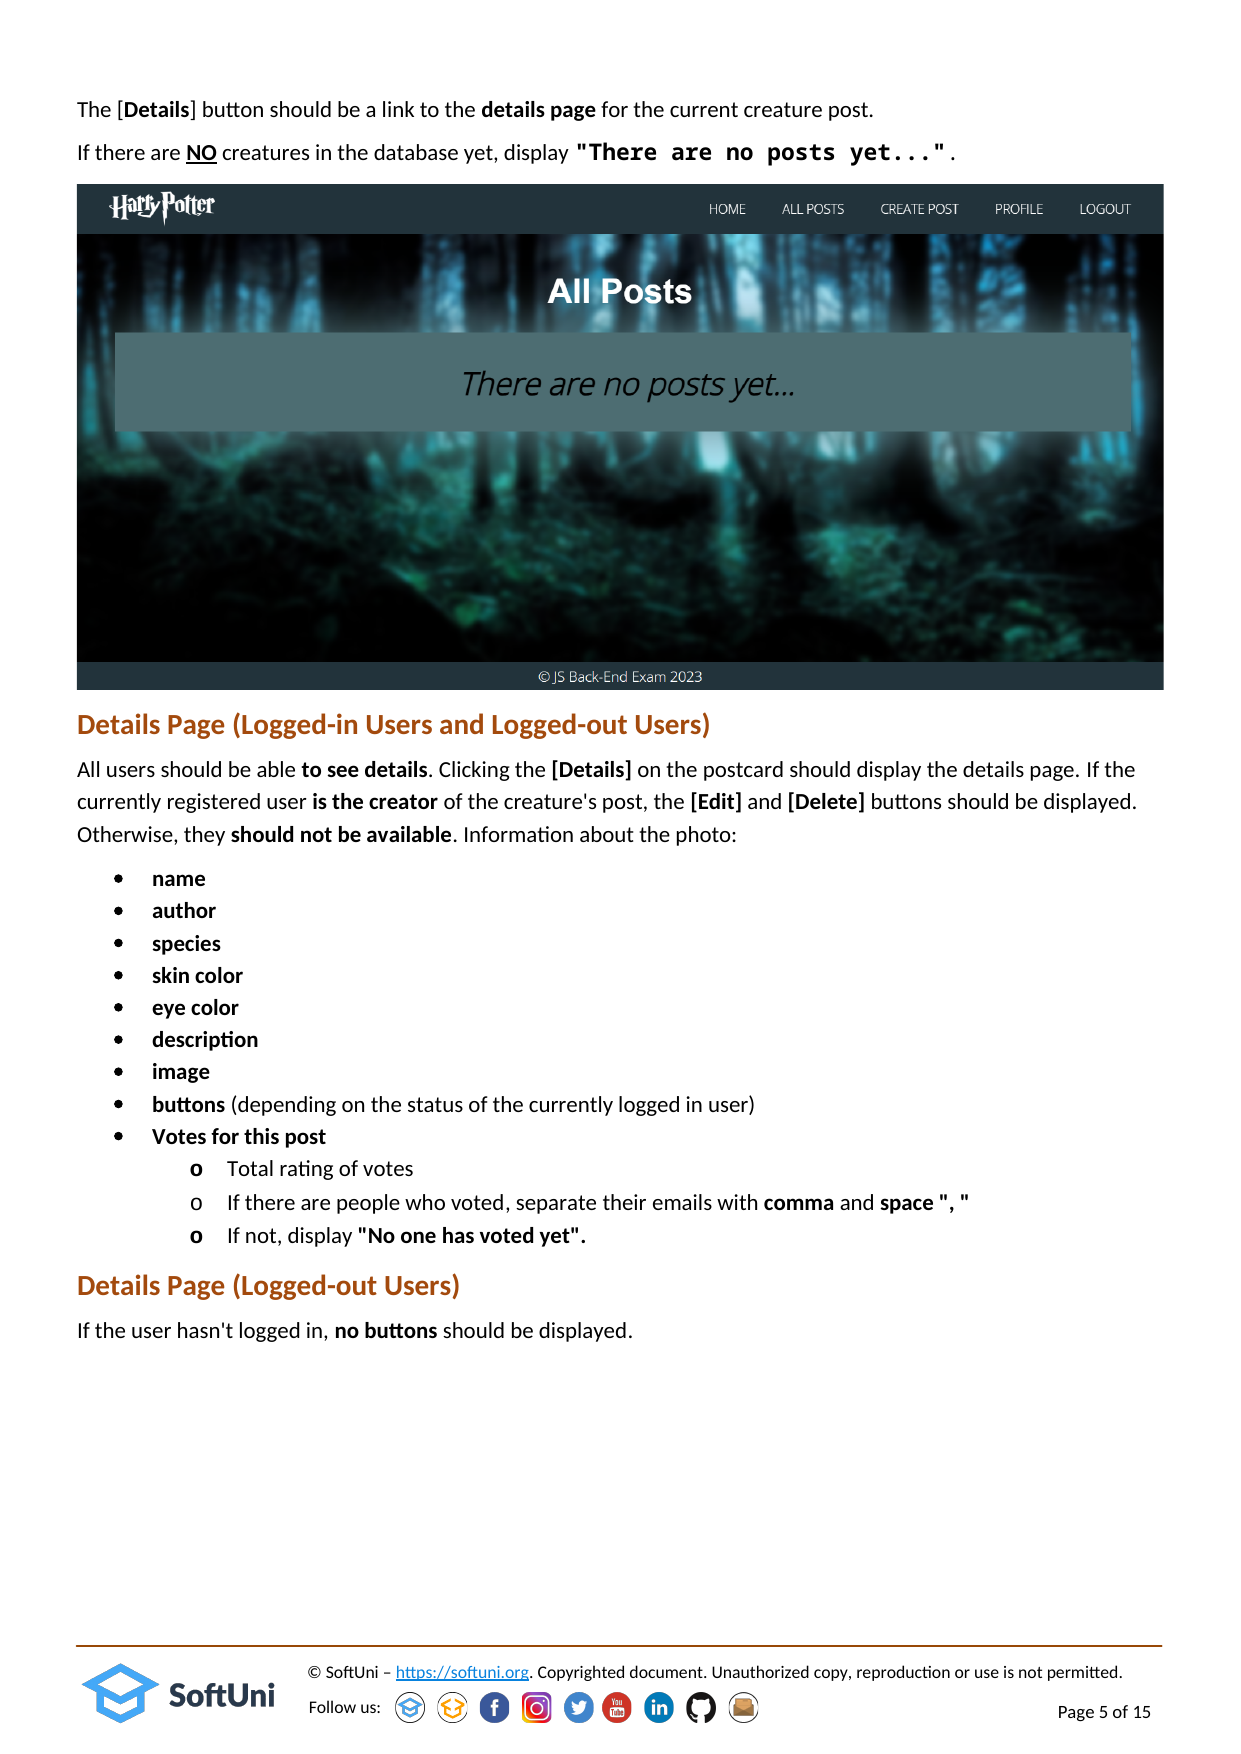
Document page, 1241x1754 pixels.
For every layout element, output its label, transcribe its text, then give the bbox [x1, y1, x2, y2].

list skin color [114, 961, 1163, 989]
picture [686, 1692, 716, 1723]
picture [75, 1658, 281, 1729]
list buttons (depending on the status of the currently logged in user) [114, 1090, 1163, 1118]
picture [644, 1692, 653, 1701]
list author [114, 897, 1163, 924]
list name [114, 864, 1163, 892]
list If not, display "No one has voted yet". [189, 1221, 1163, 1250]
picture [395, 1692, 425, 1723]
picture [602, 1692, 632, 1723]
text If there are NO creatures in the database yet, display "There are no posts yet...". [77, 136, 1163, 167]
picture [564, 1692, 594, 1723]
picture [665, 1692, 674, 1701]
list If there are people who voted, separate their emails with comma and space ", " [189, 1188, 1163, 1217]
picture [658, 1705, 667, 1714]
picture [665, 1714, 674, 1723]
picture [522, 1692, 552, 1723]
text The [Details] button should be a link to the details page for the current creature post. [77, 95, 1163, 123]
list Votes for this post [114, 1122, 1163, 1150]
text All users should be able to see details. Clicking the [Details] on the postcard should display the details page. If the currently registered user is the creator of the creature's post, the [Edit] and [Delete] buttons should be displayed. Otherwise, they should not be available. Information about the photo: [77, 755, 1163, 848]
text If the user hasn't logged in, no buttons should be displayed. [77, 1316, 1163, 1344]
subtitle Details Page (Logged-in Users and Logged-out Users) [77, 706, 1163, 742]
list species [114, 929, 1163, 957]
list description [114, 1025, 1163, 1053]
list Total rating of votes [189, 1154, 1163, 1183]
picture [437, 1692, 468, 1723]
list eye color [114, 993, 1163, 1021]
picture [644, 1714, 653, 1723]
picture [479, 1692, 510, 1723]
subtitle Details Page (Logged-out Users) [77, 1267, 1163, 1303]
picture [76, 184, 1164, 690]
picture [728, 1692, 759, 1723]
list image [114, 1057, 1163, 1086]
